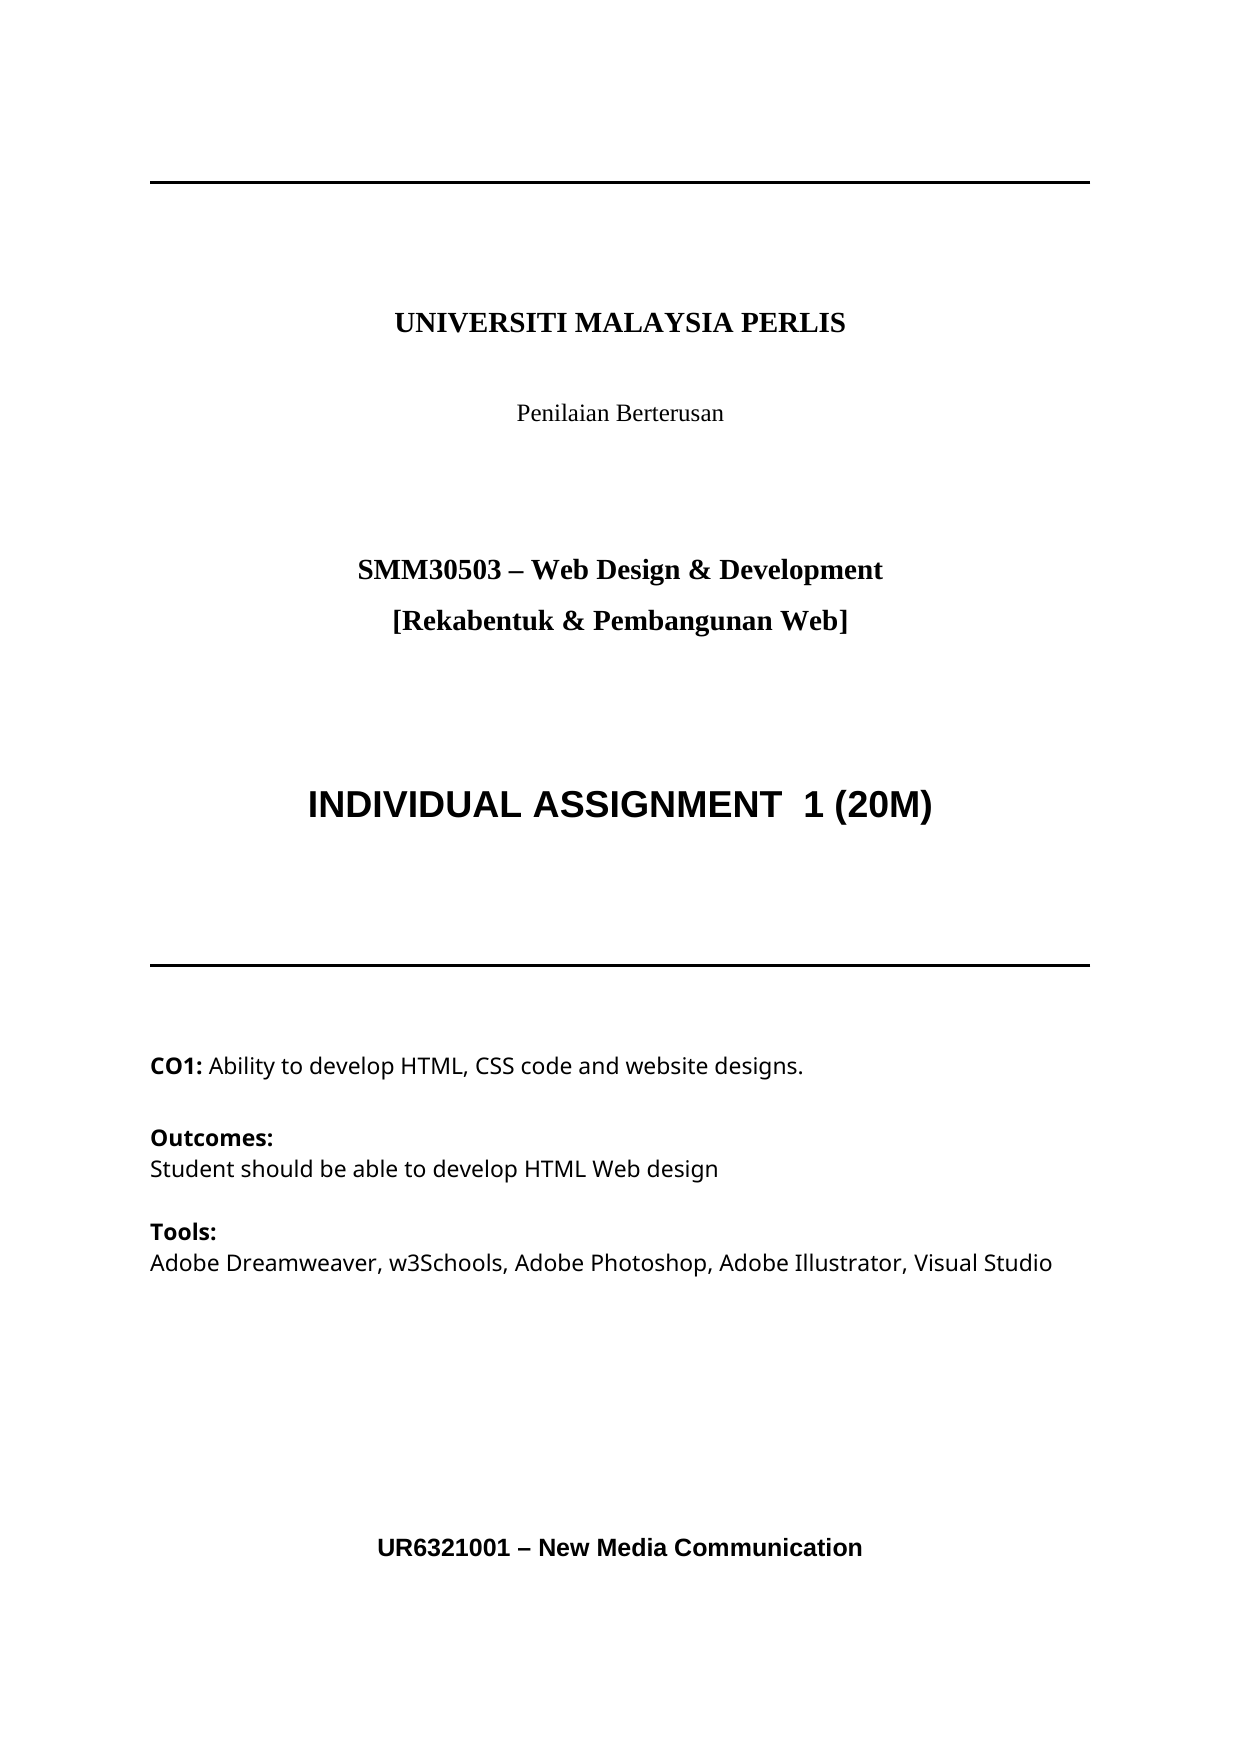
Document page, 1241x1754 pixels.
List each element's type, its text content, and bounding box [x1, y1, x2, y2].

text Adobe Dreamweaver, w3Schools, Adobe Photoshop, Adobe Illustrator, Visual Studio [150, 1247, 1090, 1278]
text [Rekabentuk & Pembangunan Web] [150, 603, 1090, 636]
text UNIVERSITI MALAYSIA PERLIS [150, 305, 1090, 338]
text Penilaian Berterusan [150, 398, 1090, 427]
text CO1: Ability to develop HTML, CSS code and website designs. [150, 1050, 1090, 1081]
text Tools: [150, 1216, 1090, 1247]
text UR6321001 – New Media Communication [150, 1533, 1090, 1562]
text INDIVIDUAL ASSIGNMENT 1 (20M) [150, 782, 1090, 826]
text Student should be able to develop HTML Web design [150, 1153, 1090, 1184]
text SMM30503 – Web Design & Development [150, 552, 1090, 586]
text Outcomes: [150, 1122, 1090, 1153]
